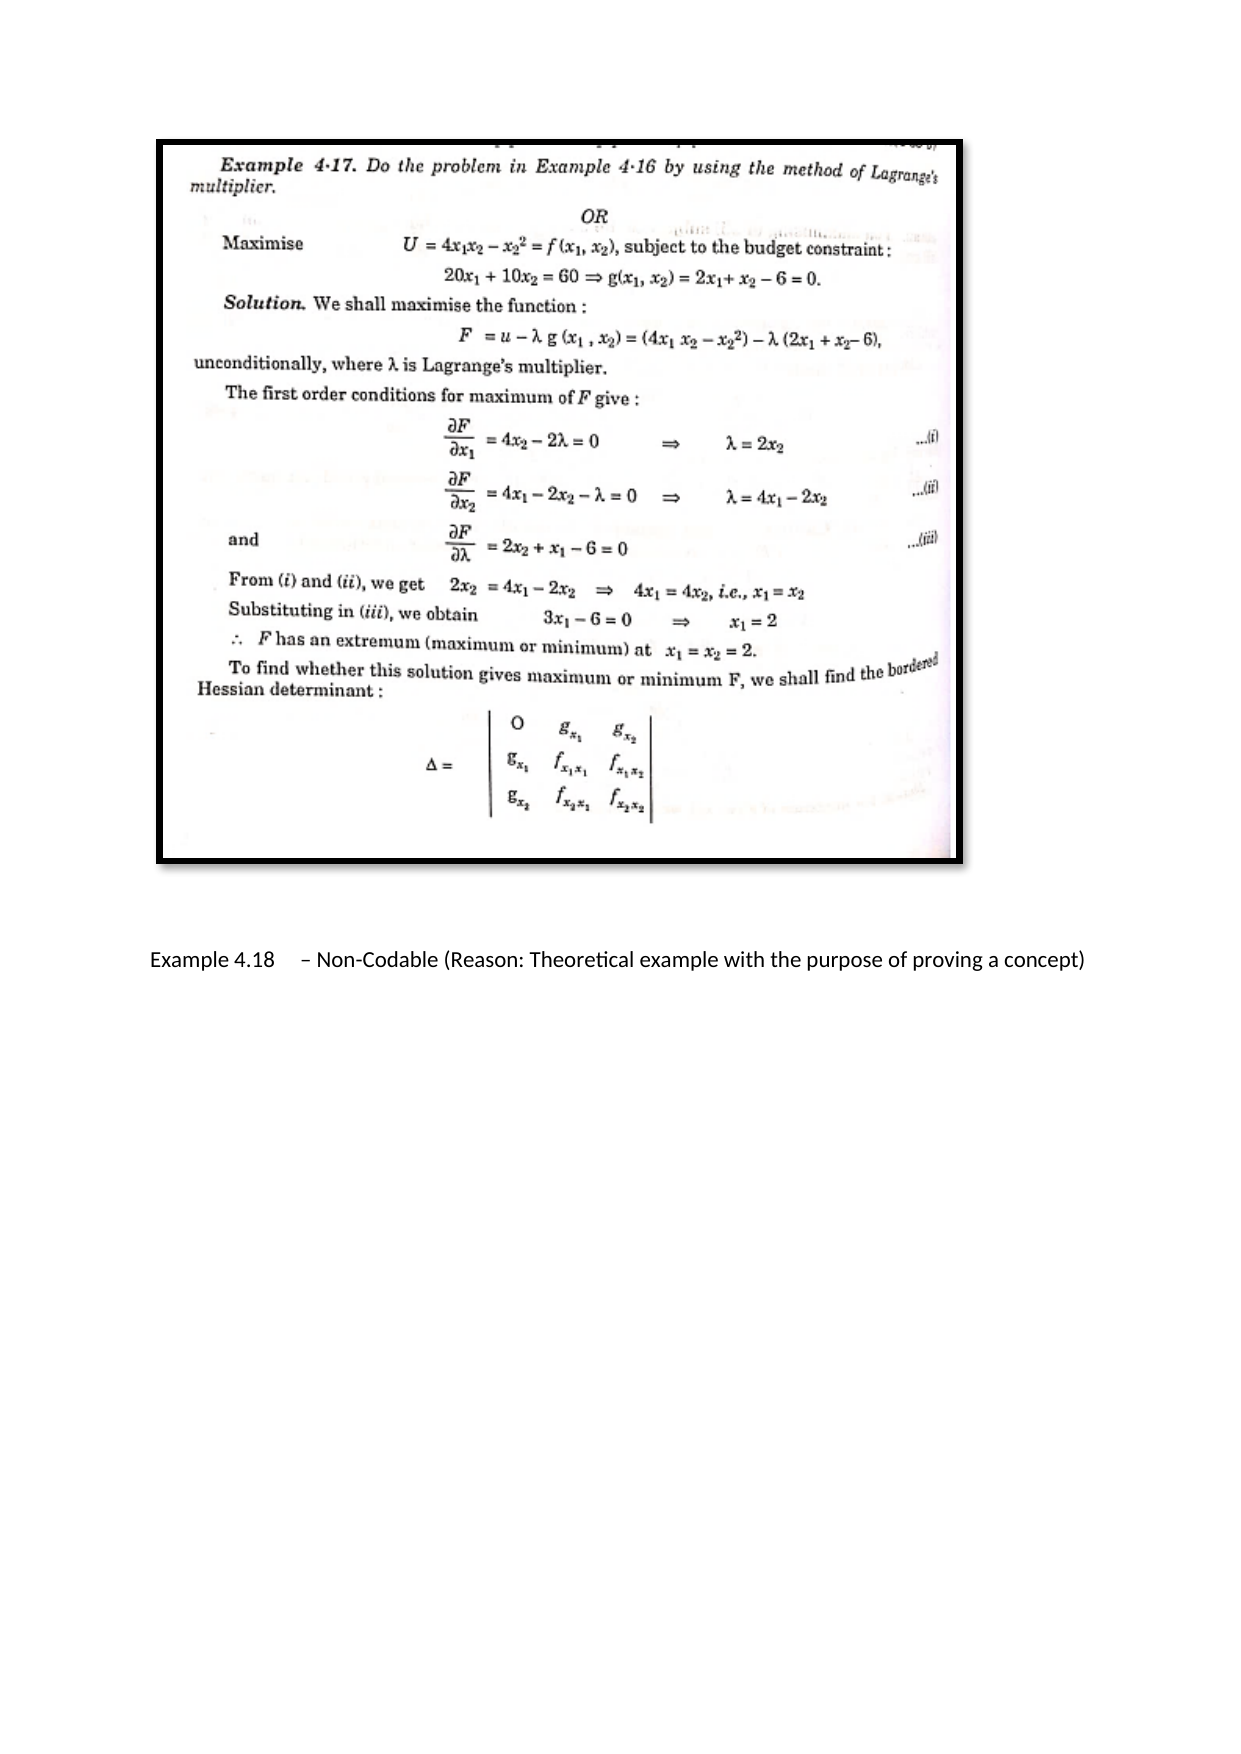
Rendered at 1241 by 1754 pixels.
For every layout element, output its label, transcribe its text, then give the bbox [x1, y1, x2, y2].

picture [163, 145, 956, 858]
text Example 4.18 – Non-Codable (Reason: Theoretical example with the purpose of proving a concept) [150, 946, 1090, 974]
